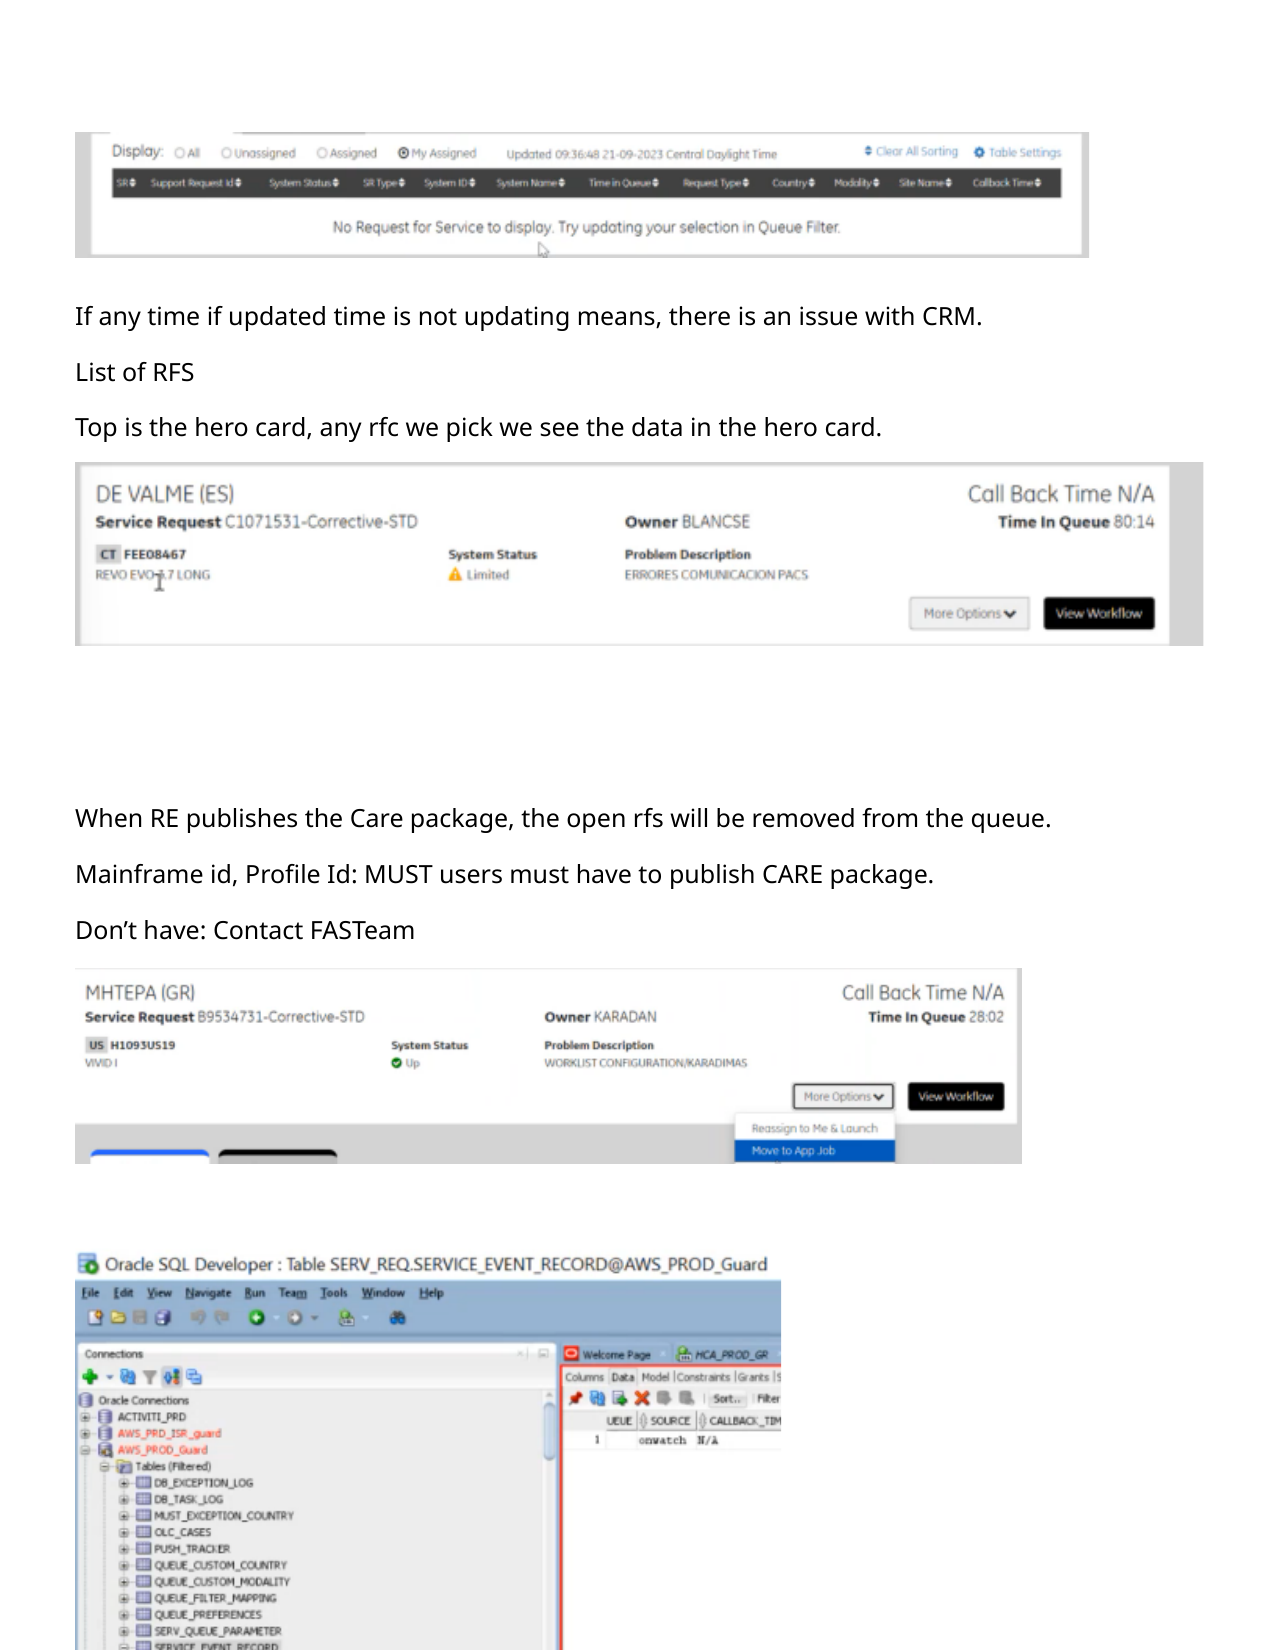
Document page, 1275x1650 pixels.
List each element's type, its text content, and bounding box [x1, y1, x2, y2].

picture [75, 968, 1022, 1164]
picture [75, 462, 1204, 646]
picture [75, 132, 1090, 258]
text Top is the hero card, any rfc we pick we see the data in the hero card. [75, 410, 1200, 444]
text Don’t have: Contact FASTeam [75, 912, 1200, 947]
text If any time if updated time is not updating means, there is an issue with CRM. [75, 298, 1200, 332]
text List of RFS [75, 354, 1200, 388]
text When RE publishes the Care package, the open rfs will be removed from the queue. [75, 801, 1200, 835]
text Mainframe id, Profile Id: MUST users must have to publish CARE package. [75, 857, 1200, 891]
picture [75, 1247, 782, 1650]
